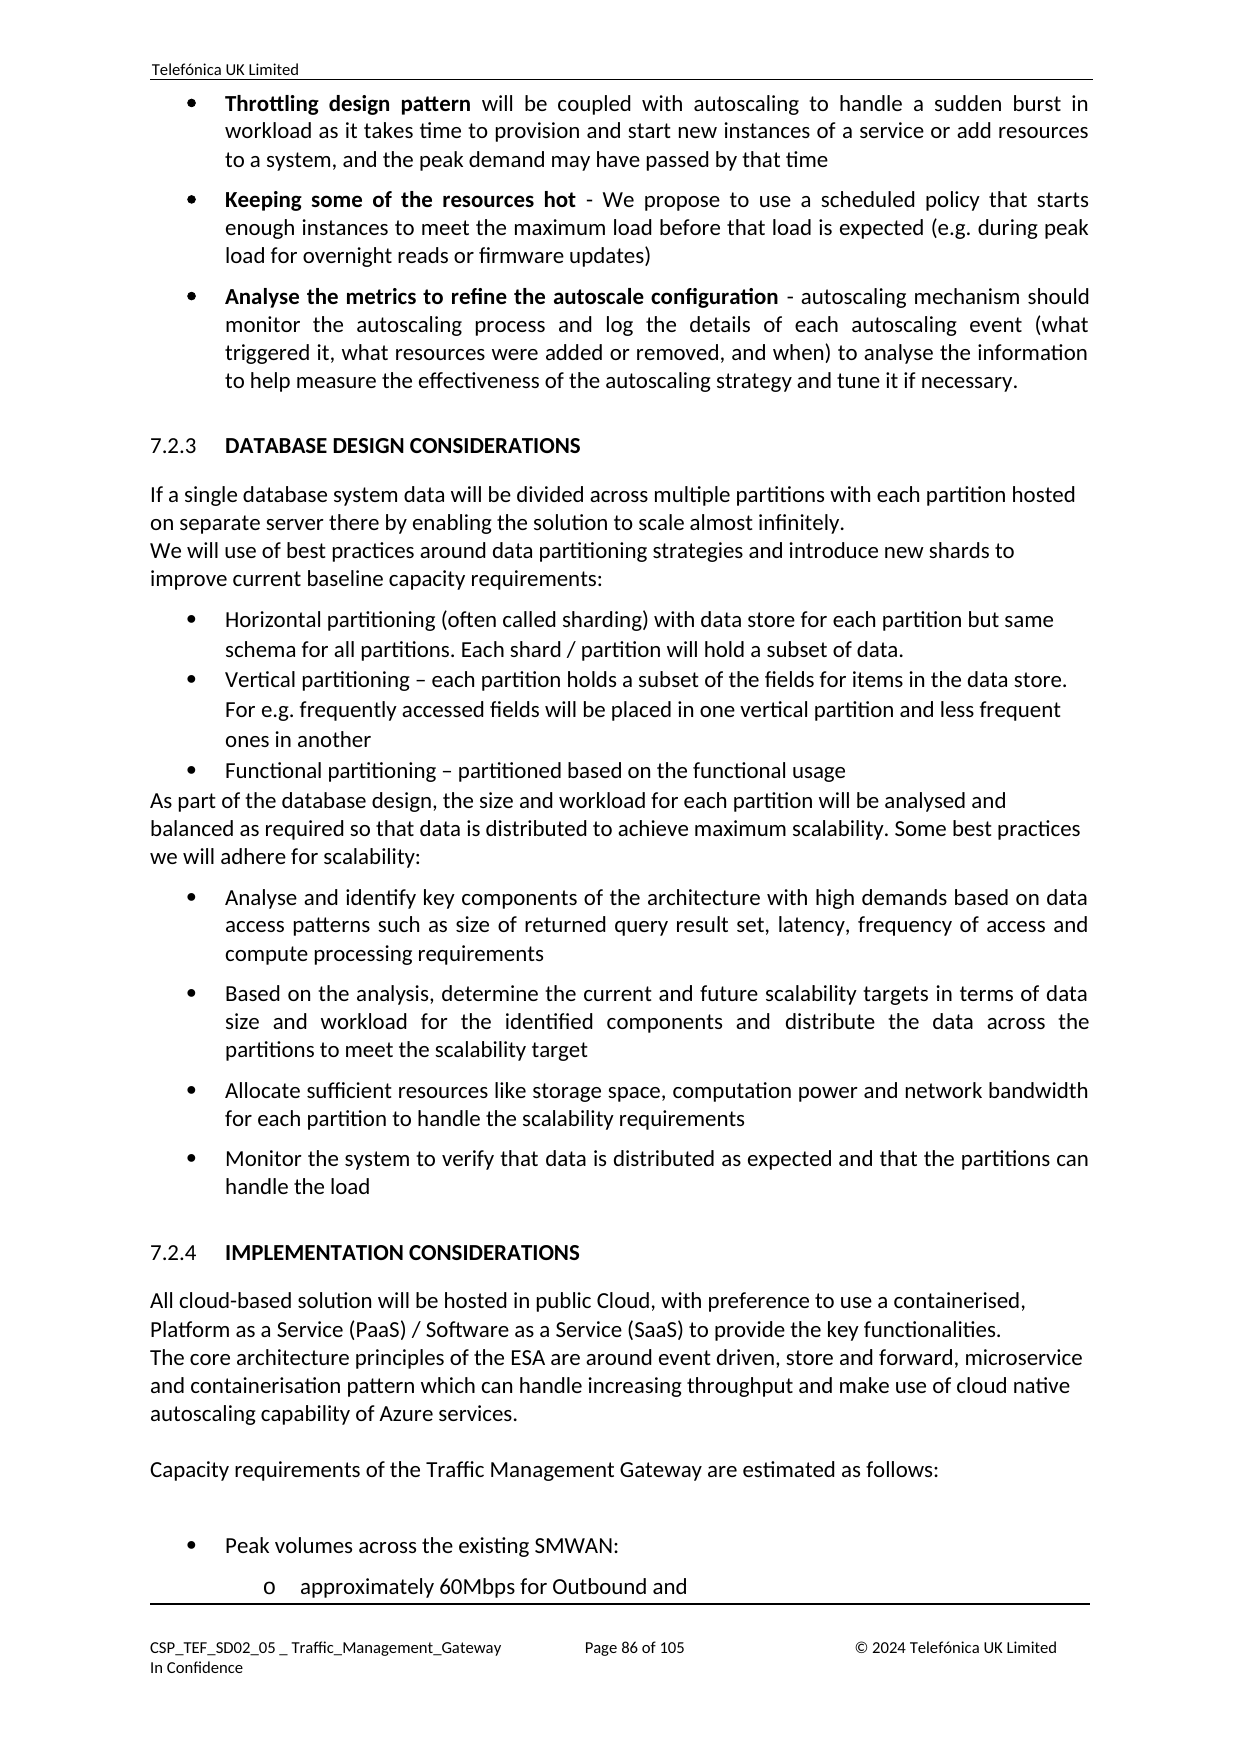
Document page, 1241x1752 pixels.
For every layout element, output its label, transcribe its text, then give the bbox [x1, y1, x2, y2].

text Capacity requirements of the Traffic Management Gateway are estimated as follows: [150, 1455, 1090, 1483]
list Horizontal partitioning (often called sharding) with data store for each partition but same schema for all partitions. Each shard / partition will hold a subset of data. [187, 605, 1090, 663]
text We will use of best practices around data partitioning strategies and introduce new shards to improve current baseline capacity requirements: [150, 536, 1090, 592]
text Allocate sufficient resources like storage space, computation power and network bandwidth for each partition to handle the scalability requirements [187, 1076, 1090, 1132]
subtitle DATABASE DESIGN CONSIDERATIONS [150, 431, 1090, 459]
text As part of the database design, the size and workload for each partition will be analysed and balanced as required so that data is distributed to achieve maximum scalability. Some best practices we will adhere for scalability: [150, 786, 1090, 870]
text The core architecture principles of the ESA are around event driven, store and forward, microservice and containerisation pattern which can handle increasing throughput and make use of cloud native autoscaling capability of Azure services. [150, 1343, 1090, 1427]
list Functional partitioning – partitioned based on the functional usage [187, 756, 1090, 784]
text Based on the analysis, determine the current and future scalability targets in terms of data size and workload for the identified components and distribute the data across the partitions to meet the scalability target [187, 979, 1090, 1063]
text Keeping some of the resources hot - We propose to use a scheduled policy that starts enough instances to meet the maximum load before that load is expected (e.g. during peak load for overnight reads or firmware updates) [187, 185, 1090, 269]
text Peak volumes across the existing SMWAN: [187, 1532, 1090, 1560]
subtitle IMPLEMENTATION CONSIDERATIONS [150, 1238, 1090, 1266]
text If a single database system data will be divided across multiple partitions with each partition hosted on separate server there by enabling the solution to scale almost infinitely. [150, 480, 1090, 536]
text Analyse the metrics to refine the autoscale configuration - autoscaling mechanism should monitor the autoscaling process and log the details of each autoscaling event (what triggered it, what resources were added or removed, and when) to analyse the information to help measure the effectiveness of the autoscaling strategy and tune it if necessary. [187, 282, 1090, 394]
text Monitor the system to verify that data is distributed as expected and that the partitions can handle the load [187, 1144, 1090, 1200]
text All cloud-based solution will be hosted in public Cloud, with preference to use a containerised, Platform as a Service (PaaS) / Software as a Service (SaaS) to provide the key functionalities. [150, 1287, 1090, 1343]
text Throttling design pattern will be coupled with autoscaling to handle a sudden burst in workload as it takes time to provision and start new instances of a service or add resources to a system, and the peak demand may have passed by that time [187, 89, 1090, 173]
text approximately 60Mbps for Outbound and [262, 1572, 1090, 1601]
list Vertical partitioning – each partition holds a subset of the fields for items in the data store. For e.g. frequently accessed fields will be placed in one vertical partition and less frequent ones in another [187, 665, 1090, 754]
text Analyse and identify key components of the architecture with high demands based on data access patterns such as size of returned query result set, latency, frequency of access and compute processing requirements [187, 883, 1090, 967]
